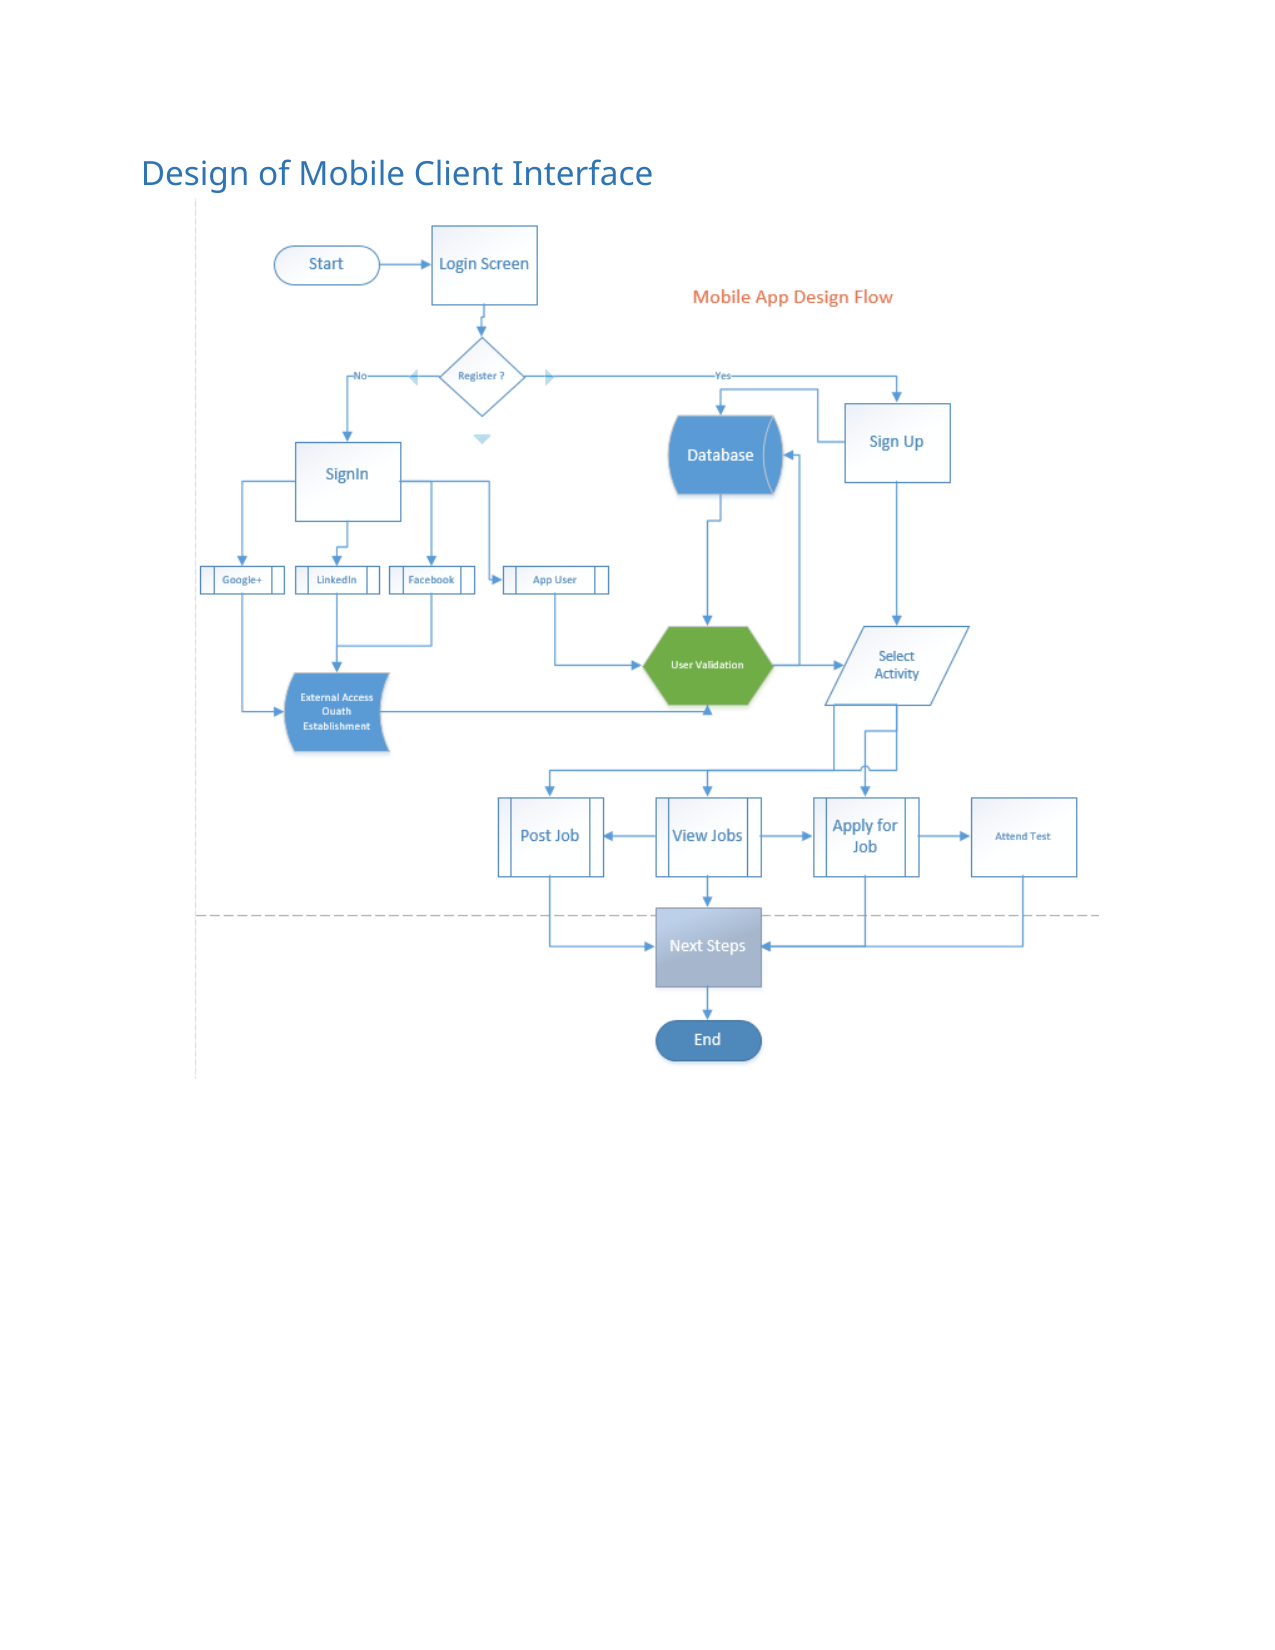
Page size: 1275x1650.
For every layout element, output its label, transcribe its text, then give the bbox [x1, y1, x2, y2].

subtitle Design of Mobile Client Interface [141, 150, 1125, 195]
picture [185, 198, 1099, 1079]
